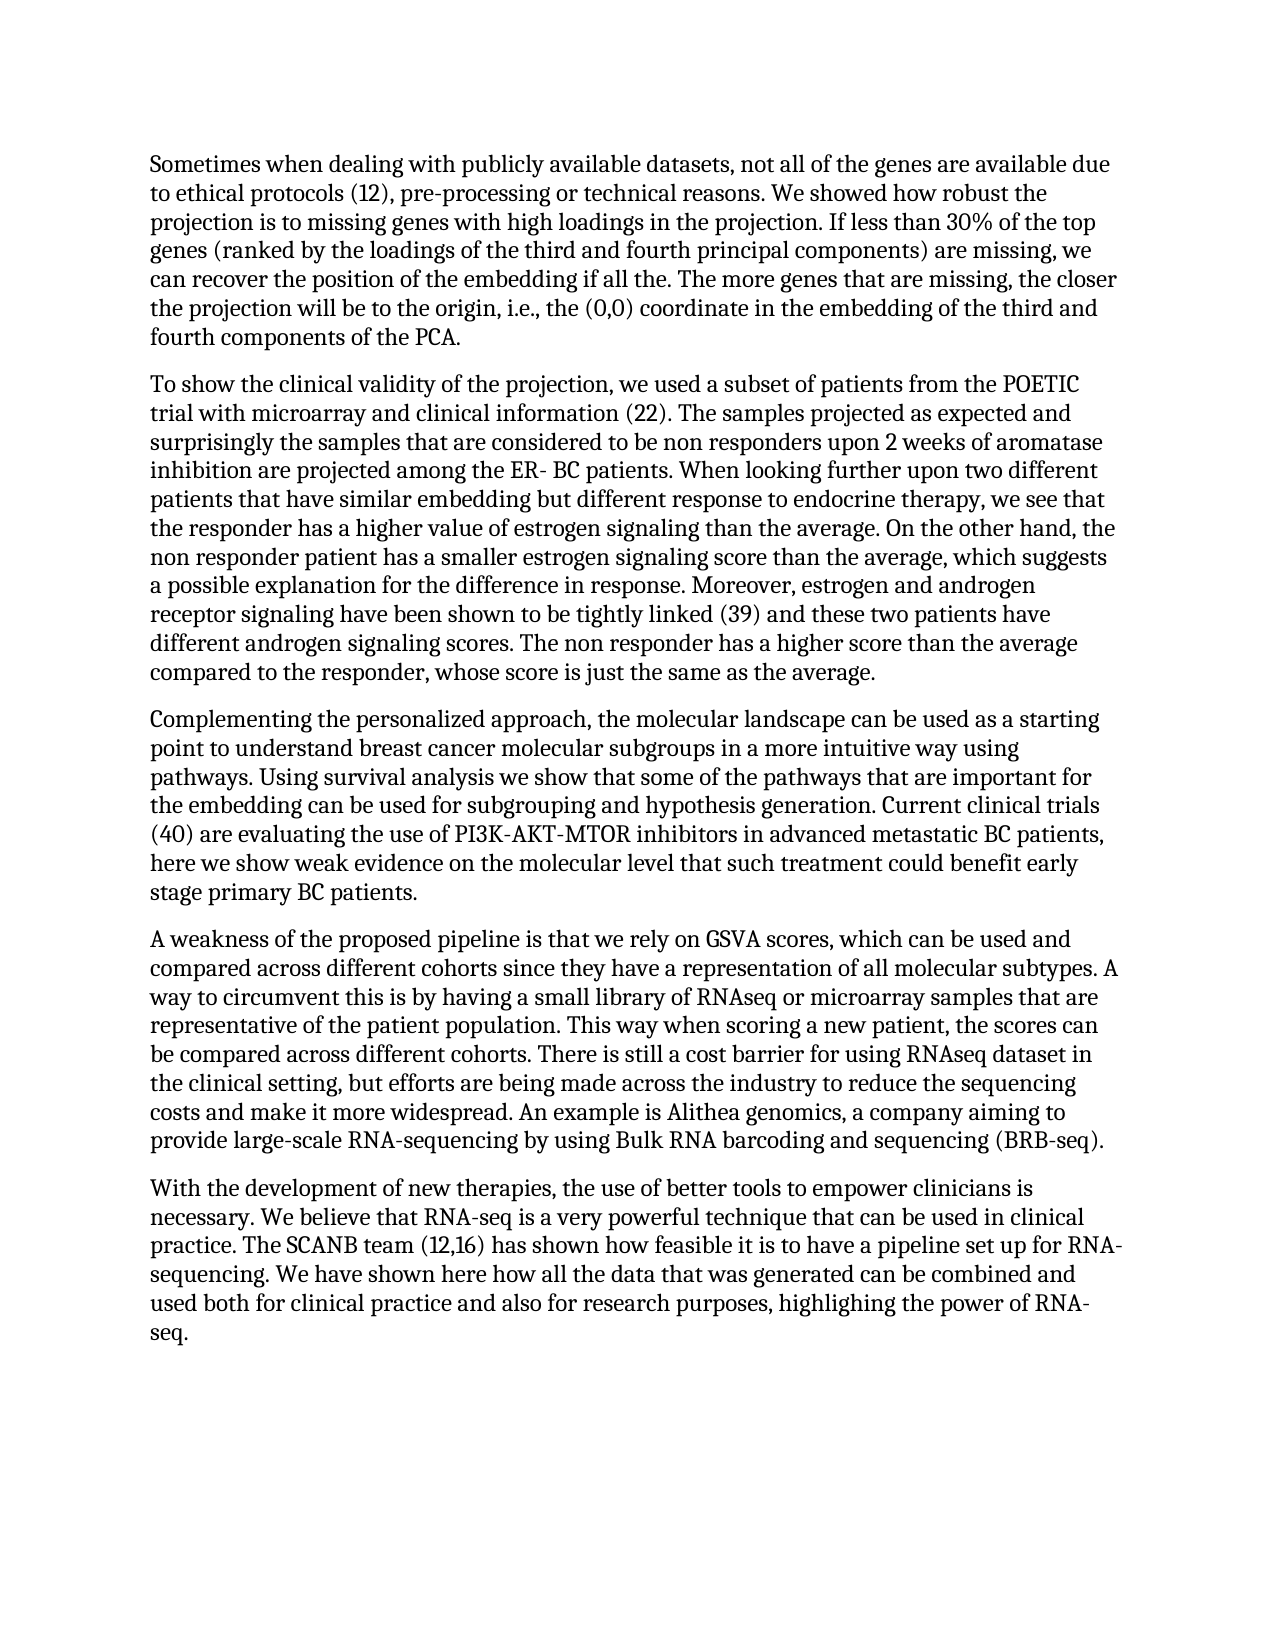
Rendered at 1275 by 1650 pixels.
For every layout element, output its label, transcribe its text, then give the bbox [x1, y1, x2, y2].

text To show the clinical validity of the projection, we used a subset of patients from the POETIC trial with microarray and clinical information (22). The samples projected as expected and surprisingly the samples that are considered to be non responders upon 2 weeks of aromatase inhibition are projected among the ER- BC patients. When looking further upon two different patients that have similar embedding but different response to endocrine therapy, we see that the responder has a higher value of estrogen signaling than the average. On the other hand, the non responder patient has a smaller estrogen signaling score than the average, which suggests a possible explanation for the difference in response. Moreover, estrogen and androgen receptor signaling have been shown to be tightly linked (39) and these two patients have different androgen signaling scores. The non responder has a higher score than the average compared to the responder, whose score is just the same as the average. [150, 370, 1125, 686]
text Sometimes when dealing with publicly available datasets, not all of the genes are available due to ethical protocols (12), pre-processing or technical reasons. We showed how robust the projection is to missing genes with high loadings in the projection. If less than 30% of the top genes (ranked by the loadings of the third and fourth principal components) are missing, we can recover the position of the embedding if all the. The more genes that are missing, the closer the projection will be to the origin, i.e., the (0,0) coordinate in the embedding of the third and fourth components of the PCA. [150, 150, 1125, 351]
text Complementing the personalized approach, the molecular landscape can be used as a starting point to understand breast cancer molecular subgroups in a more intuitive way using pathways. Using survival analysis we show that some of the pathways that are important for the embedding can be used for subgrouping and hypothesis generation. Current clinical trials (40) are evaluating the use of PI3K-AKT-MTOR inhibitors in advanced metastatic BC patients, here we show weak evidence on the molecular level that such treatment could benefit early stage primary BC patients. [150, 705, 1125, 906]
text A weakness of the proposed pipeline is that we rely on GSVA scores, which can be used and compared across different cohorts since they have a representation of all molecular subtypes. A way to circumvent this is by having a small library of RNAseq or microarray samples that are representative of the patient population. This way when scoring a new patient, the scores can be compared across different cohorts. There is still a cost barrier for using RNAseq dataset in the clinical setting, but efforts are being made across the industry to reduce the sequencing costs and make it more widespread. An example is Alithea genomics, a company aiming to provide large-scale RNA-sequencing by using Bulk RNA barcoding and sequencing (BRB-seq). [150, 925, 1125, 1155]
text With the development of new therapies, the use of better tools to empower clinicians is necessary. We believe that RNA-seq is a very powerful technique that can be used in clinical practice. The SCANB team (12,16) has shown how feasible it is to have a pipeline set up for RNA-sequencing. We have shown here how all the data that was generated can be combined and used both for clinical practice and also for research purposes, highlighing the power of RNA-seq. [150, 1174, 1125, 1346]
